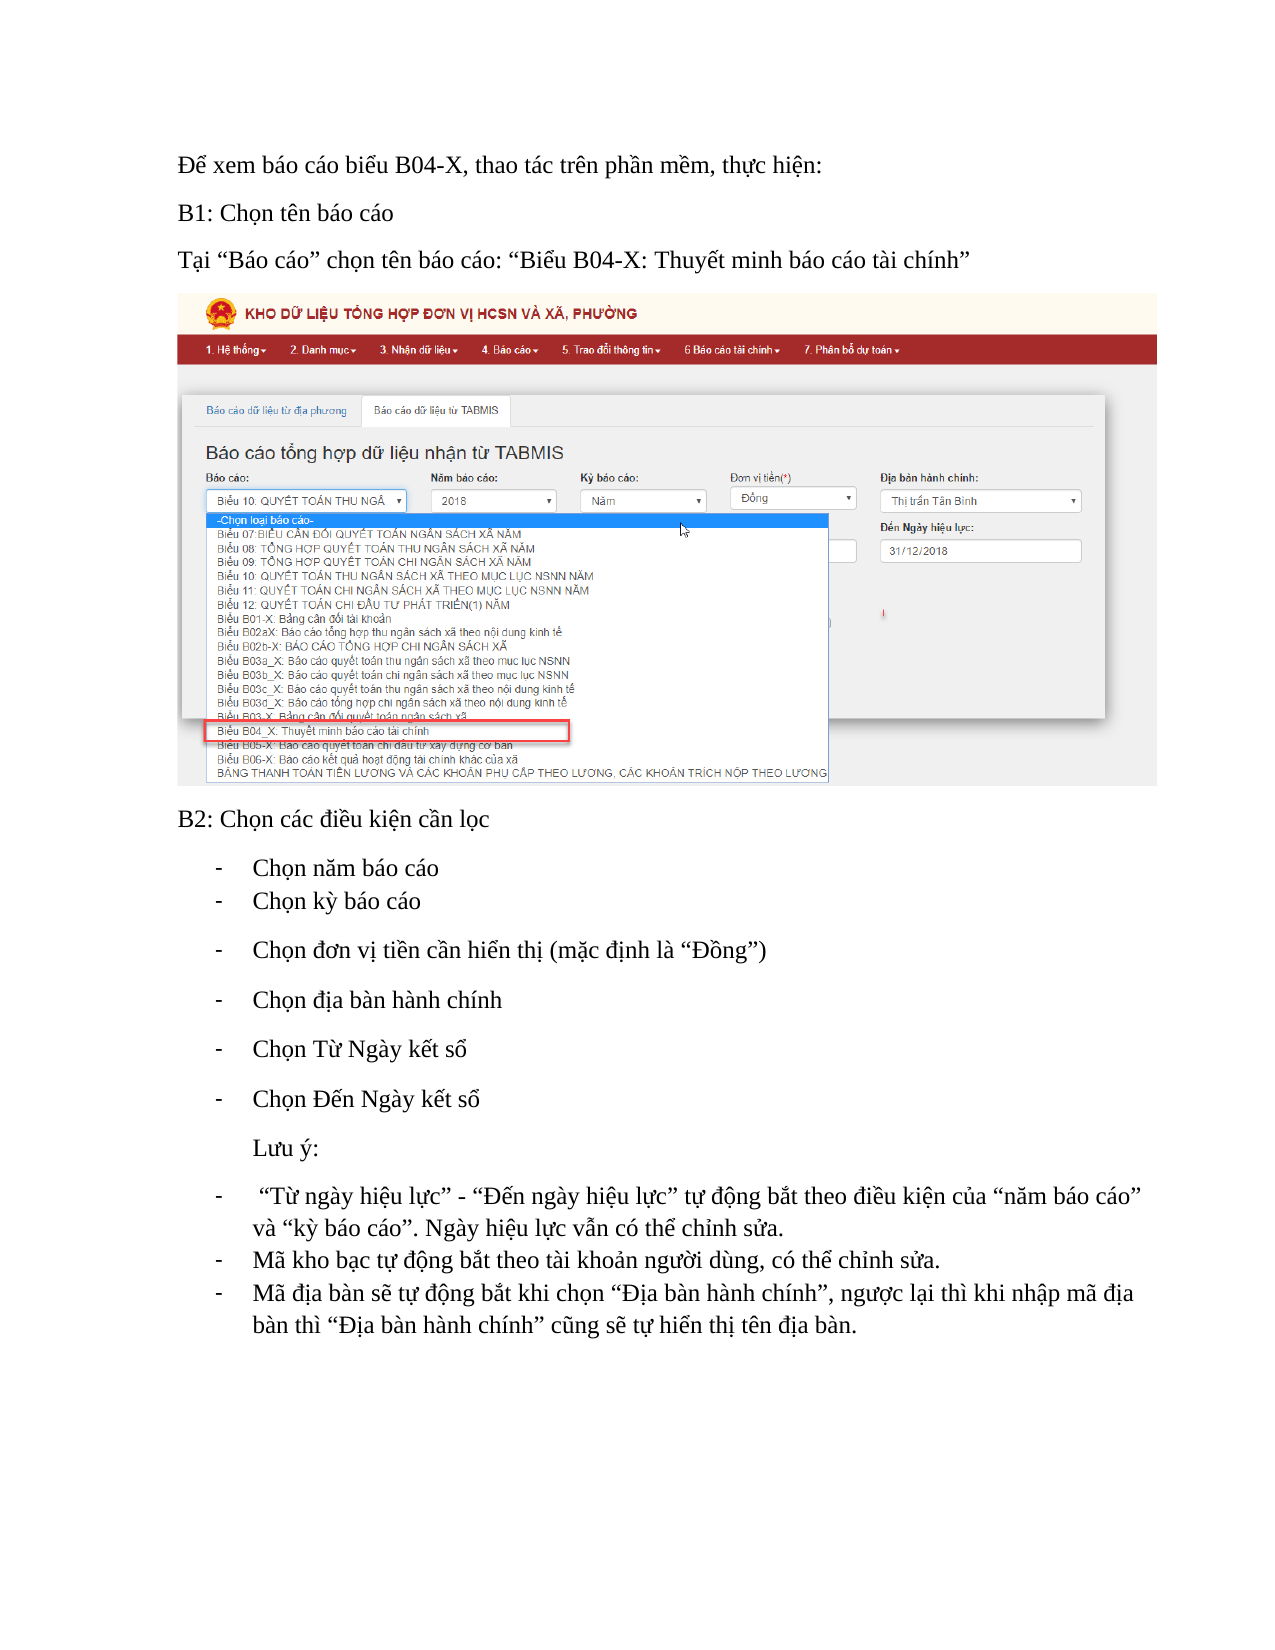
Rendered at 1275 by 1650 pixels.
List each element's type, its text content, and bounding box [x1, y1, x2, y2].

list Chọn đơn vị tiền cần hiển thị (mặc định là “Đồng”) [215, 934, 1157, 965]
list Chọn Đến Ngày kết sổ [215, 1083, 1157, 1114]
text Tại “Báo cáo” chọn tên báo cáo: “Biểu B04-X: Thuyết minh báo cáo tài chính” [177, 245, 654, 274]
list “Từ ngày hiệu lực” - “Đến ngày hiệu lực” tự động bắt theo điều kiện của “năm báo cáo” và “kỳ báo cáo”. Ngày hiệu lực vẫn có thể chỉnh sửa. [215, 1181, 1157, 1242]
list Chọn kỳ báo cáo [215, 885, 1157, 915]
list Chọn địa bàn hành chính [215, 984, 1157, 1014]
list Mã địa bàn sẽ tự động bắt khi chọn “Địa bàn hành chính”, ngược lại thì khi nhập mã địa bàn thì “Địa bàn hành chính” cũng sẽ tự hiển thị tên địa bàn. [215, 1277, 1157, 1339]
text Lưu ý: [252, 1133, 1157, 1162]
list Chọn Từ Ngày kết sổ [215, 1034, 1157, 1064]
list Mã kho bạc tự động bắt theo tài khoản người dùng, có thể chỉnh sửa. [215, 1244, 1157, 1275]
text B1: Chọn tên báo cáo [177, 198, 1157, 226]
text B2: Chọn các điều kiện cần lọc [177, 804, 1157, 833]
picture [177, 293, 1157, 786]
list Chọn năm báo cáo [215, 852, 1157, 882]
text Để xem báo cáo biểu B04-X, thao tác trên phần mềm, thực hiện: [177, 150, 1157, 179]
text Tại “Báo cáo” chọn tên báo cáo: “Biểu B04-X: Thuyết minh báo cáo tài chính” [959, 245, 1157, 274]
